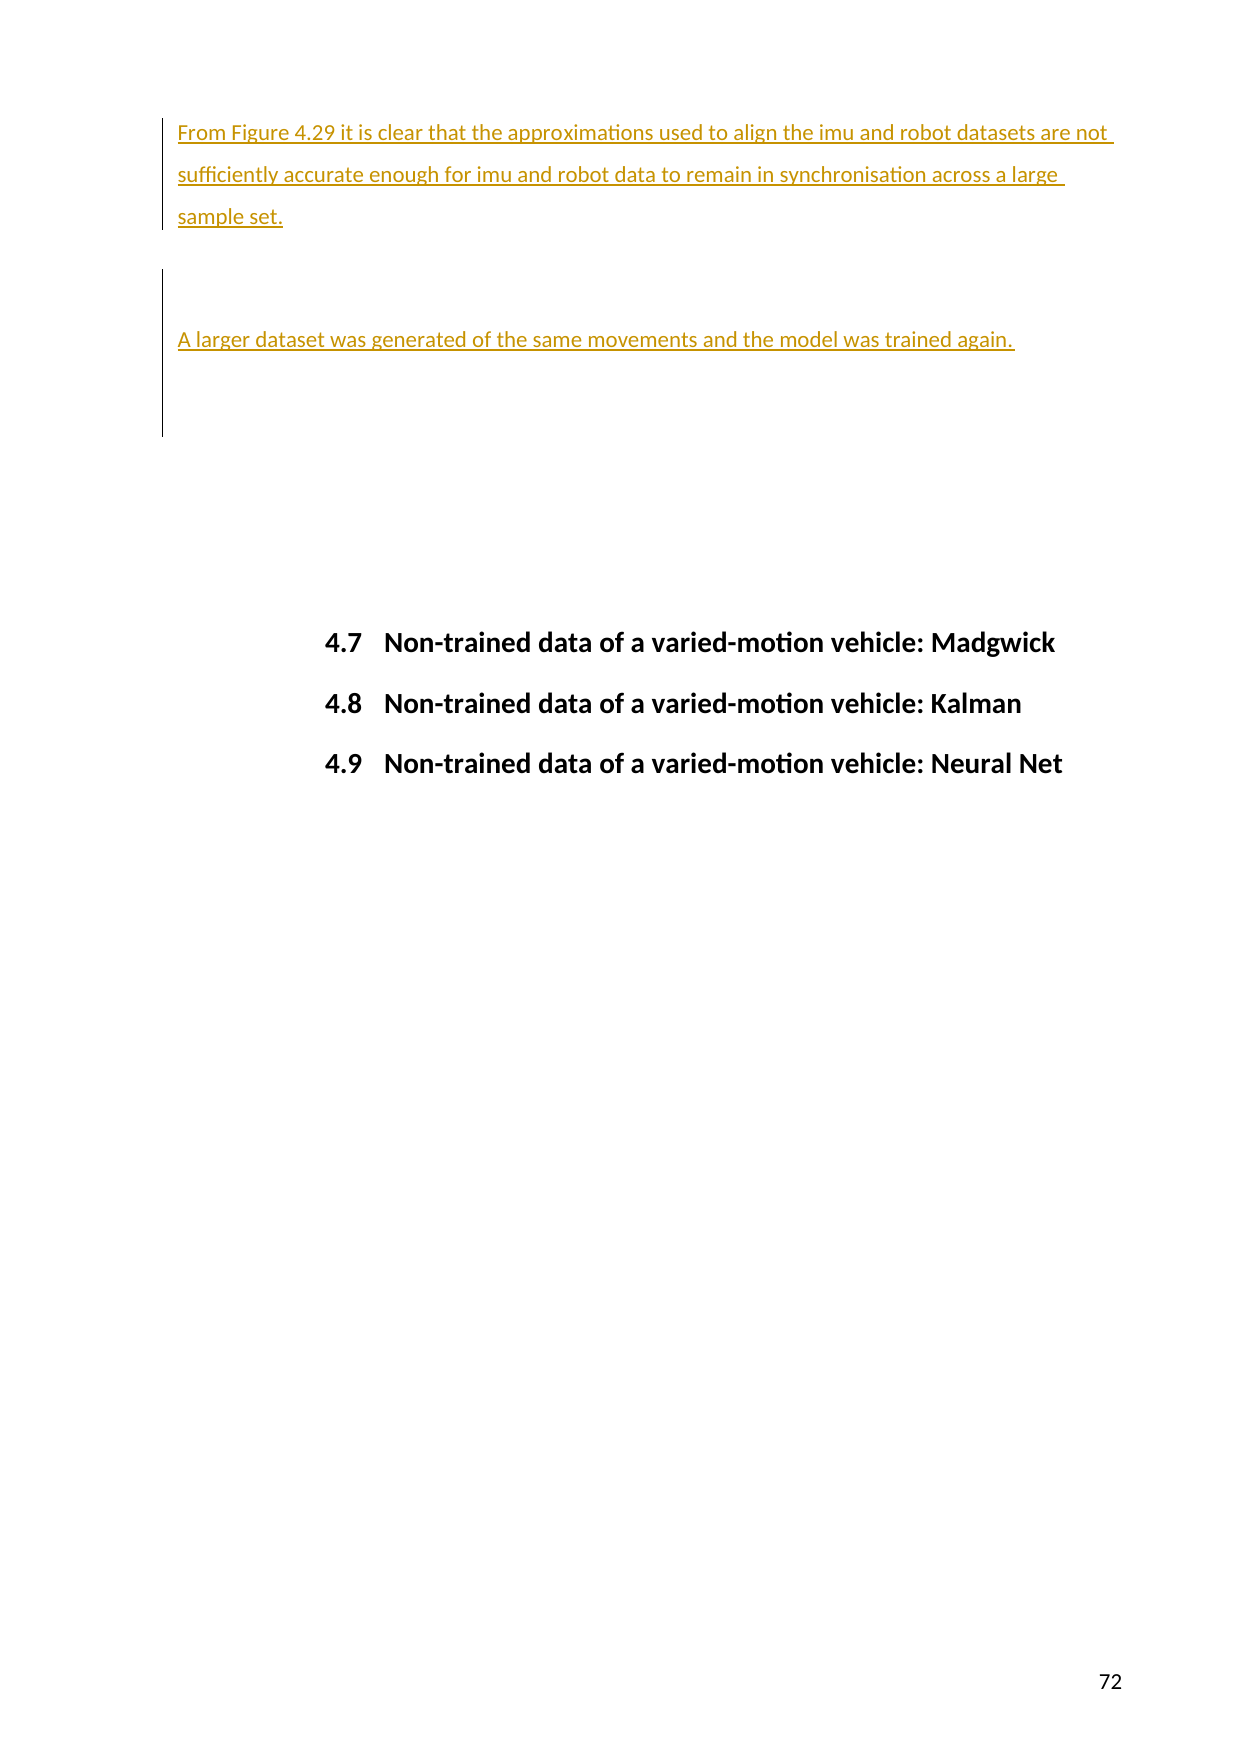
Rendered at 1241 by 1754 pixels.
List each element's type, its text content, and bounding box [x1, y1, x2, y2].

subtitle Non-trained data of a varied-motion vehicle: Kalman [325, 685, 1122, 720]
subtitle Non-trained data of a varied-motion vehicle: Neural Net [325, 745, 1122, 781]
subtitle Non-trained data of a varied-motion vehicle: Madgwick [325, 624, 1122, 660]
